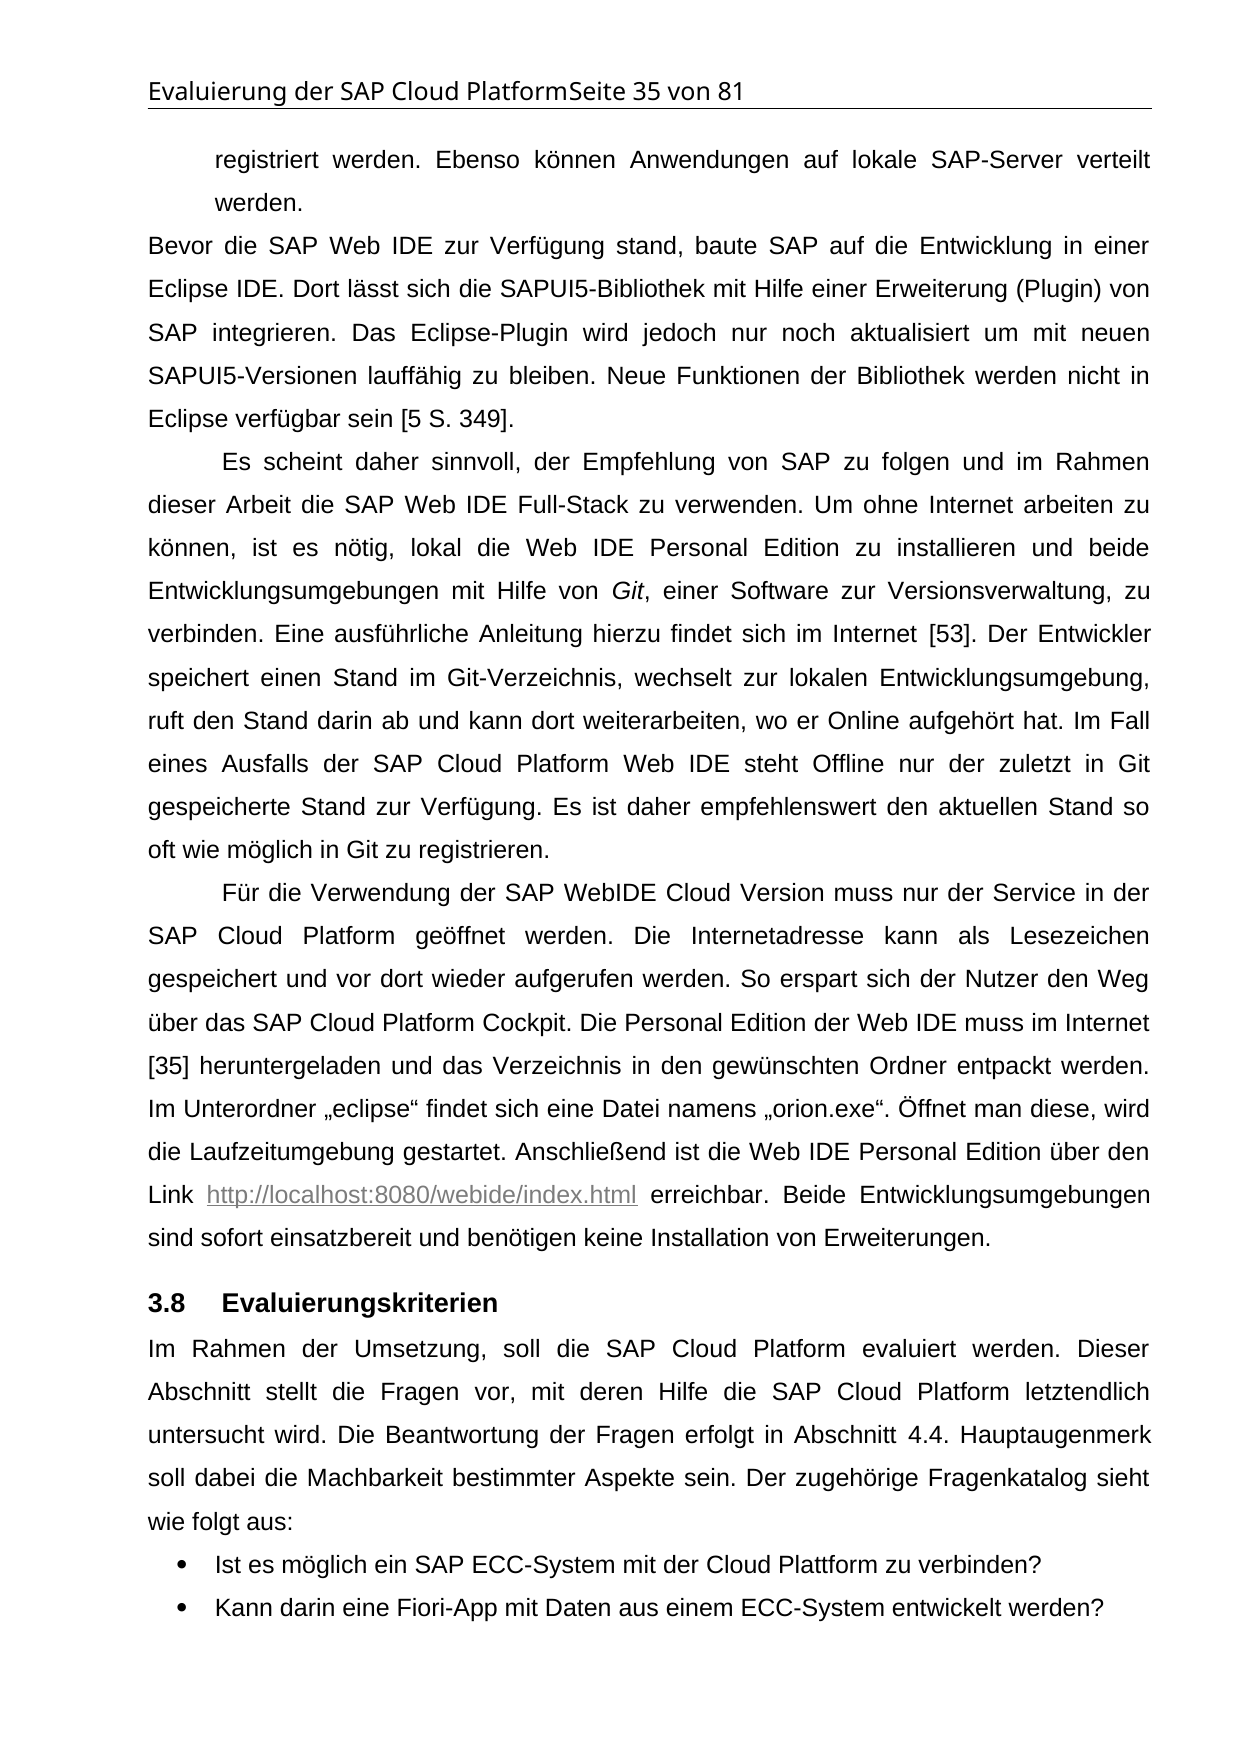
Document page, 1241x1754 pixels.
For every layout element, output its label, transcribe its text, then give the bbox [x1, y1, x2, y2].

list Kann darin eine Fiori-App mit Daten aus einem ECC-System entwickelt werden? [177, 1593, 1152, 1622]
list Ist es möglich ein SAP ECC-System mit der Cloud Plattform zu verbinden? [177, 1550, 1152, 1578]
subtitle Evaluierungskriterien [148, 1287, 1152, 1318]
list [177, 145, 1152, 217]
text Für die Verwendung der SAP WebIDE Cloud Version muss nur der Service in der SAP Cloud Platform geöffnet werden. Die Internetadresse kann als Lesezeichen gespeichert und vor dort wieder aufgerufen werden. So erspart sich der Nutzer den Weg über das SAP Cloud Platform Cockpit. Die Personal Edition der Web IDE muss im Internet heruntergeladen und das Verzeichnis in den gewünschten Ordner entpackt werden. Im Unterordner „eclipse“ findet sich eine Datei namens „orion.exe“. Öffnet man diese, wird die Laufzeitumgebung gestartet. Anschließend ist die Web IDE Personal Edition über den Link http://localhost:8080/webide/index.html erreichbar. Beide Entwicklungsumgebungen sind sofort einsatzbereit und benötigen keine Installation von Erweiterungen. [148, 878, 1152, 1252]
text Im Rahmen der Umsetzung, soll die SAP Cloud Platform evaluiert werden. Dieser Abschnitt stellt die Fragen vor, mit deren Hilfe die SAP Cloud Platform letztendlich untersucht wird. Die Beantwortung der Fragen erfolgt in Abschnitt 4.3. Hauptaugenmerk soll dabei die Machbarkeit bestimmter Aspekte sein. Der zugehörige Fragenkatalog sieht wie folgt aus: [148, 1334, 1152, 1535]
text Bevor die SAP Web IDE zur Verfügung stand, baute SAP auf die Entwicklung in einer Eclipse IDE. Dort lässt sich die SAPUI5-Bibliothek mit Hilfe einer Erweiterung (Plugin) von SAP integrieren. Das Eclipse-Plugin wird jedoch nur noch aktualisiert um mit neuen SAPUI5-Versionen lauffähig zu bleiben. Neue Funktionen der Bibliothek werden nicht in Eclipse verfügbar sein . [148, 231, 1152, 433]
text Es scheint daher sinnvoll, der Empfehlung von SAP zu folgen und im Rahmen dieser Arbeit die SAP Web IDE Full-Stack zu verwenden. Um ohne Internet arbeiten zu können, ist es nötig, lokal die Web IDE Personal Edition zu installieren und beide Entwicklungsumgebungen mit Hilfe von Git, einer Software zur Versionsverwaltung, zu verbinden. Eine ausführliche Anleitung hierzu findet sich im Internet . Der Entwickler speichert einen Stand im Git-Verzeichnis, wechselt zur lokalen Entwicklungsumgebung, ruft den Stand darin ab und kann dort weiterarbeiten, wo er Online aufgehört hat. Im Fall eines Ausfalls der SAP Cloud Platform Web IDE steht Offline nur der zuletzt in Git gespeicherte Stand zur Verfügung. Es ist daher empfehlenswert den aktuellen Stand so oft wie möglich in Git zu registrieren. [148, 447, 1152, 864]
